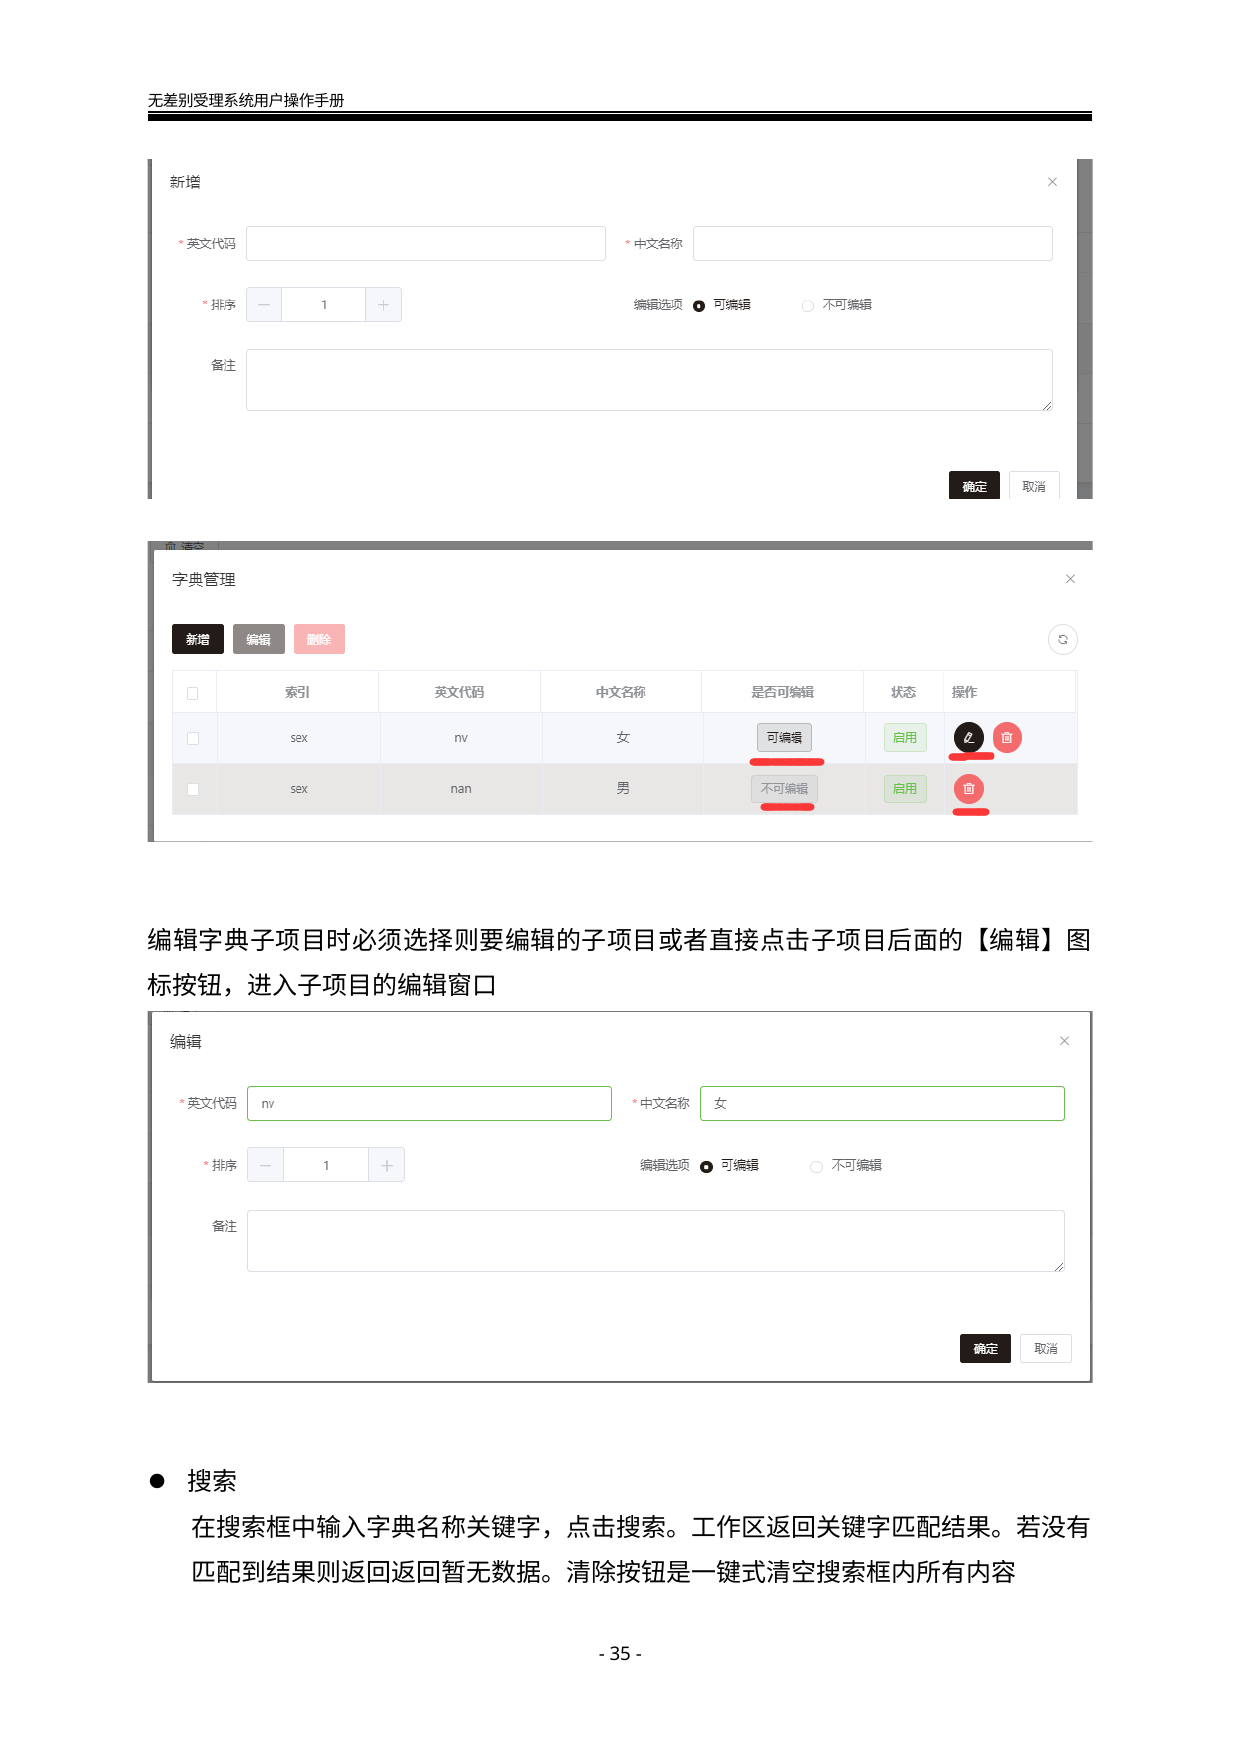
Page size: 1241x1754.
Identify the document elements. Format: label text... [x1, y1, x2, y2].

picture [147, 1011, 1093, 1383]
list 搜索 [148, 1462, 1092, 1498]
list 在搜索框中输入字典名称关键字，点击搜索。工作区返回关键字匹配结果。若没有匹配到结果则返回返回暂无数据。清除按钮是一键式清空搜索框内所有内容 [191, 1507, 1092, 1589]
picture [147, 541, 1093, 842]
picture [147, 159, 1093, 499]
text 编辑字典子项目时必须选择则要编辑的子项目或者直接点击子项目后面的【编辑】图标按钮，进入子项目的编辑窗口 [148, 921, 1092, 1002]
